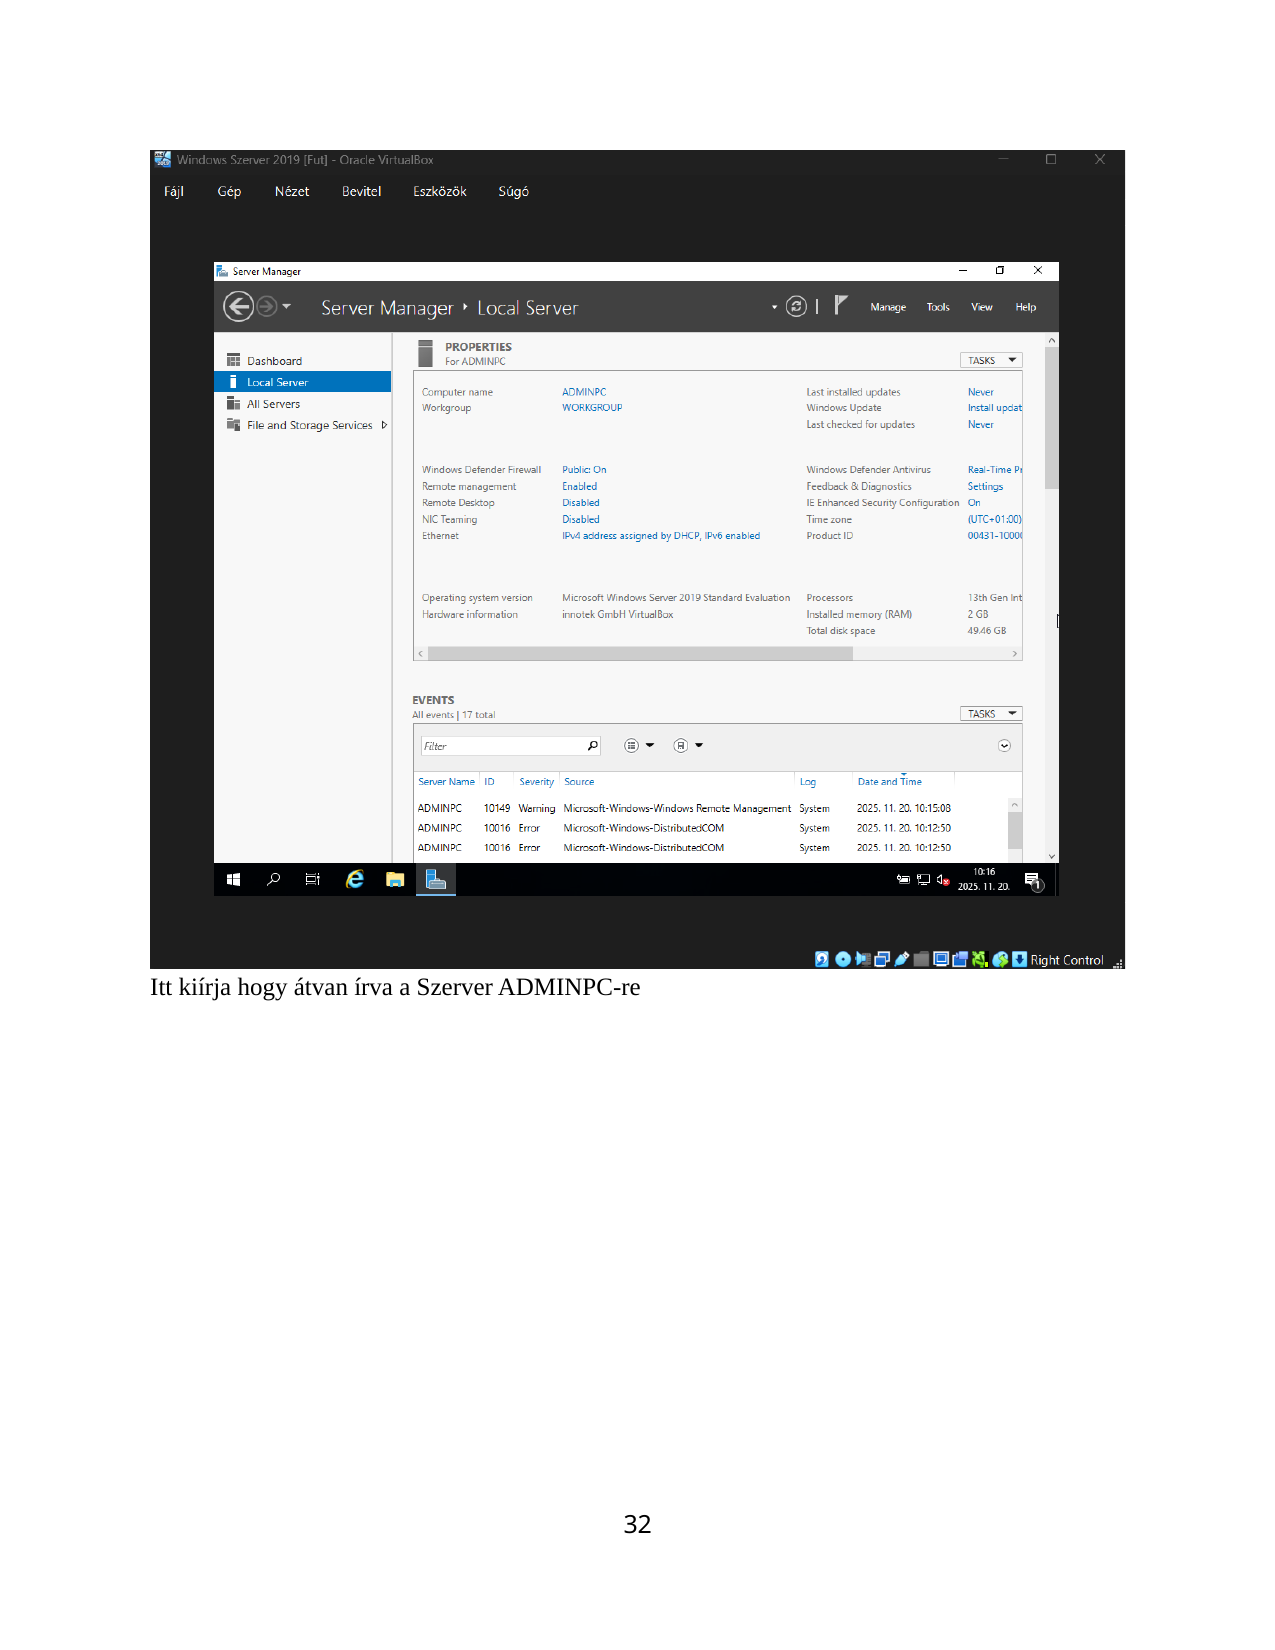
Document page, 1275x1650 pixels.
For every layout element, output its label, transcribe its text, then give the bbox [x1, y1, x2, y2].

picture [150, 150, 1125, 969]
text Itt kiírja hogy átvan írva a Szerver ADMINPC-re [150, 969, 1125, 1001]
